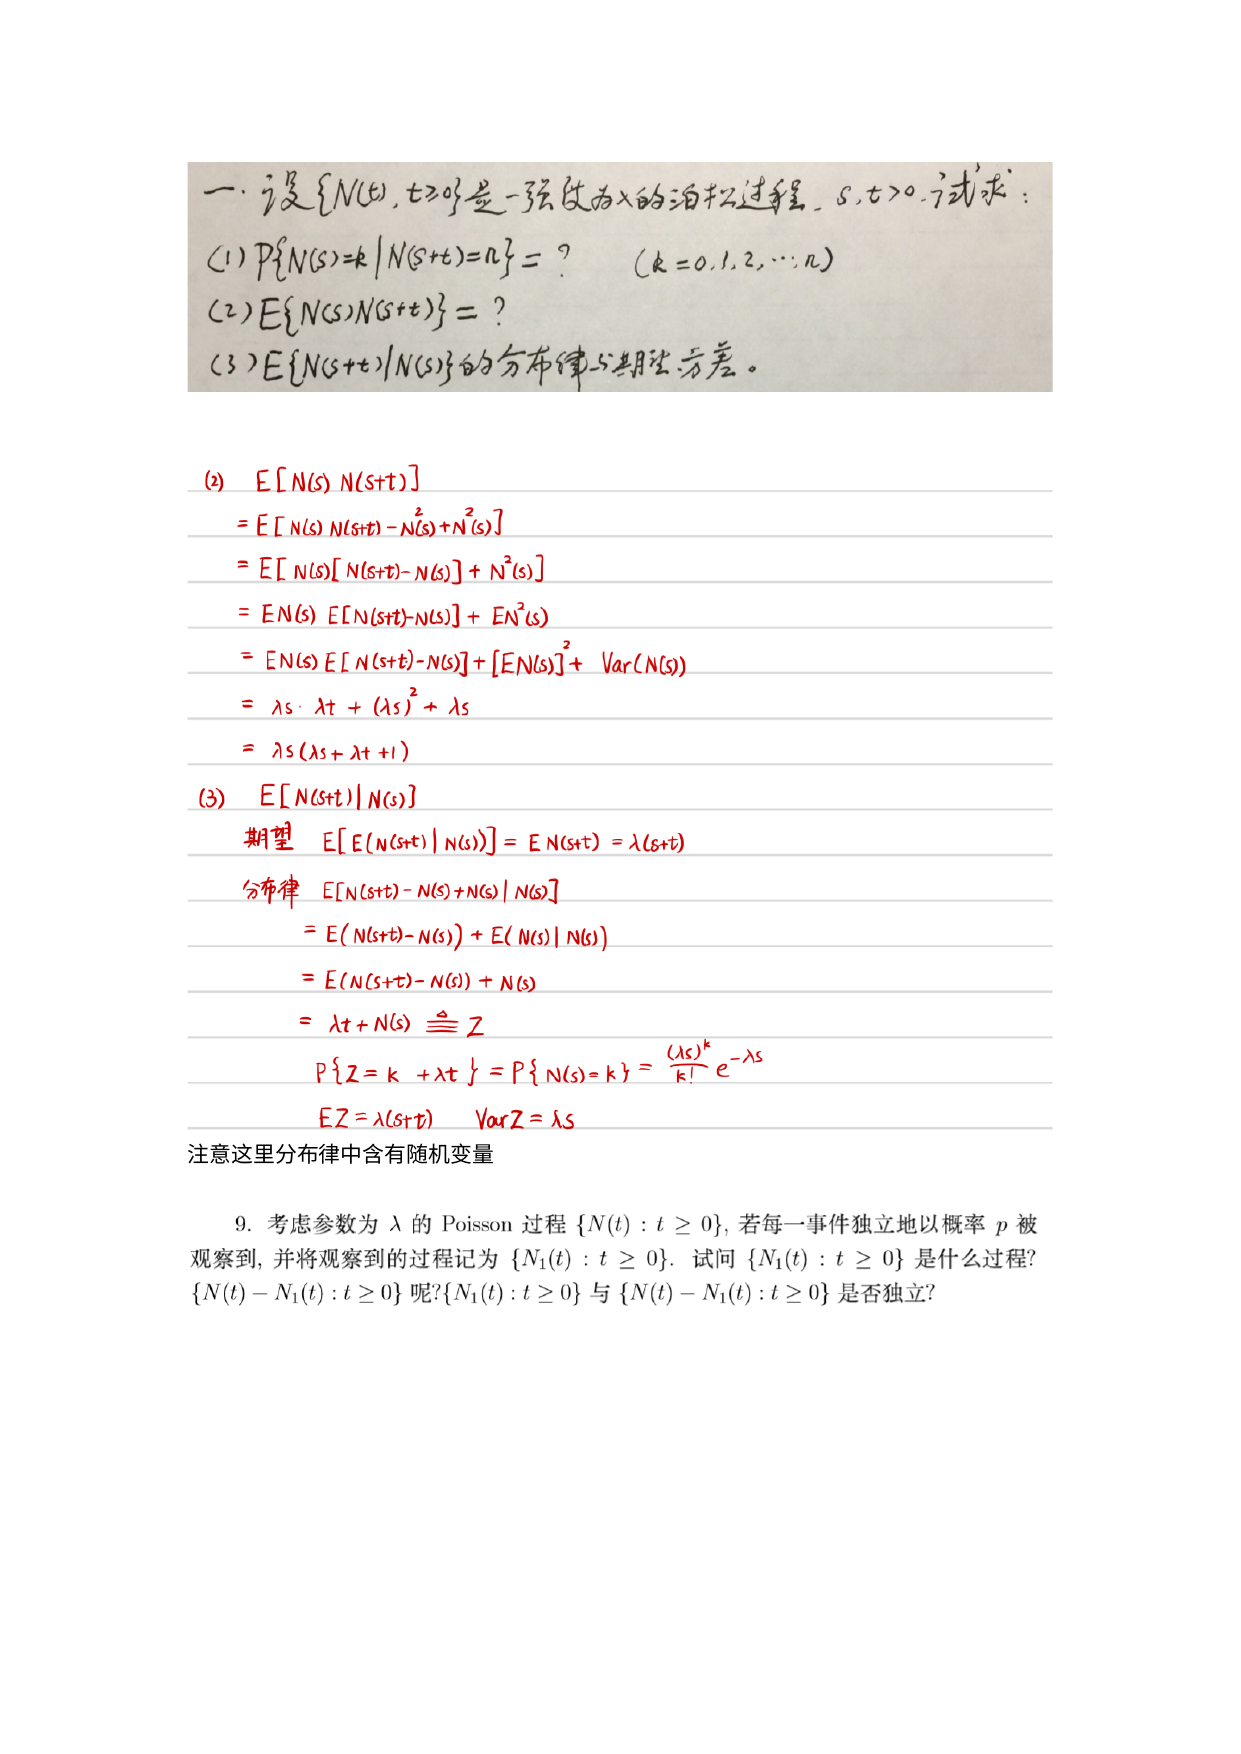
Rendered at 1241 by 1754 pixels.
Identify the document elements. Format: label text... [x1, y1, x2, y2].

picture [187, 454, 1053, 1132]
picture [187, 162, 1053, 392]
picture [187, 1202, 1053, 1309]
text 注意这里分布律中含有随机变量 [187, 1137, 1053, 1169]
